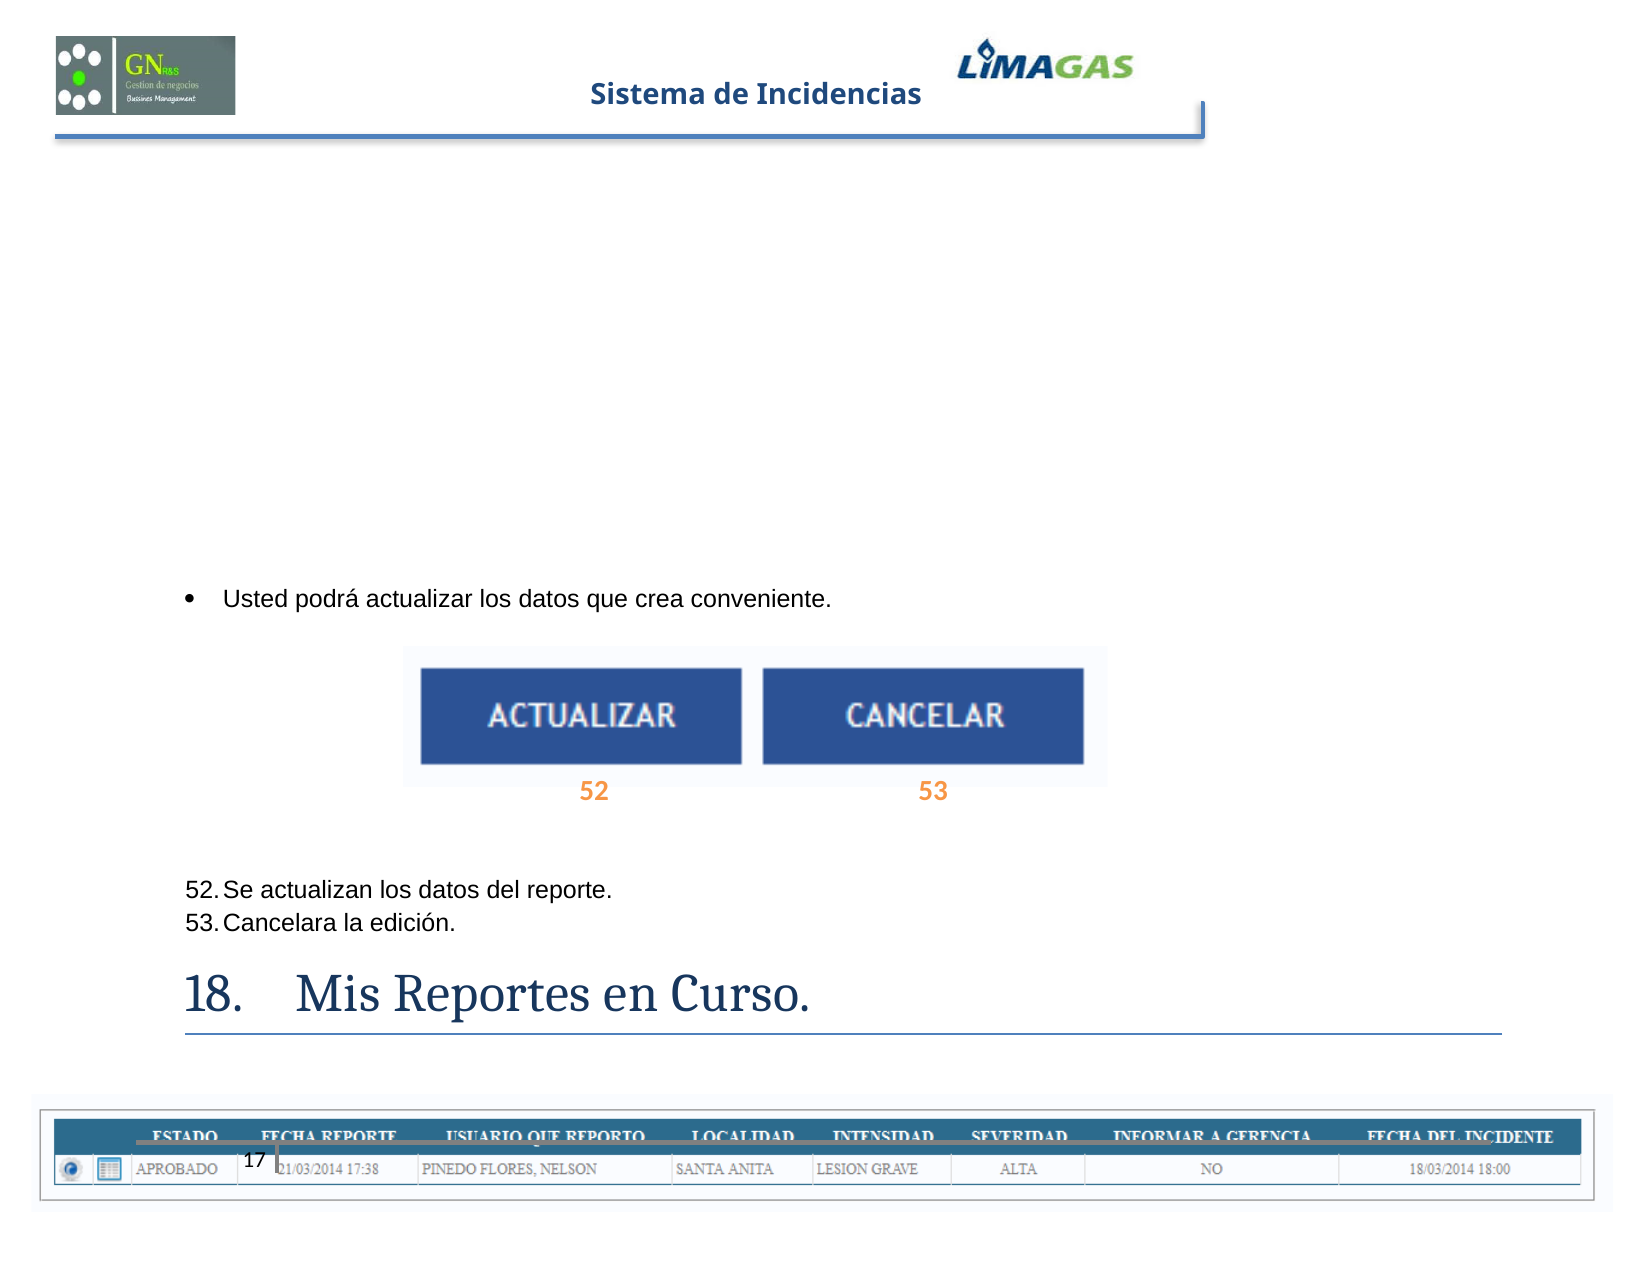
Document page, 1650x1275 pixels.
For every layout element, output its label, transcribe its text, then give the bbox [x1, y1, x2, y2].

list Se actualizan los datos del reporte. [185, 875, 1502, 904]
picture [403, 646, 1108, 787]
picture [31, 1094, 1614, 1212]
title Mis Reportes en Curso. [185, 962, 1502, 1033]
picture [55, 36, 236, 115]
picture [937, 7, 1153, 115]
list Usted podrá actualizar los datos que crea conveniente. [185, 584, 1502, 613]
list Cancelara la edición. [185, 908, 1502, 937]
